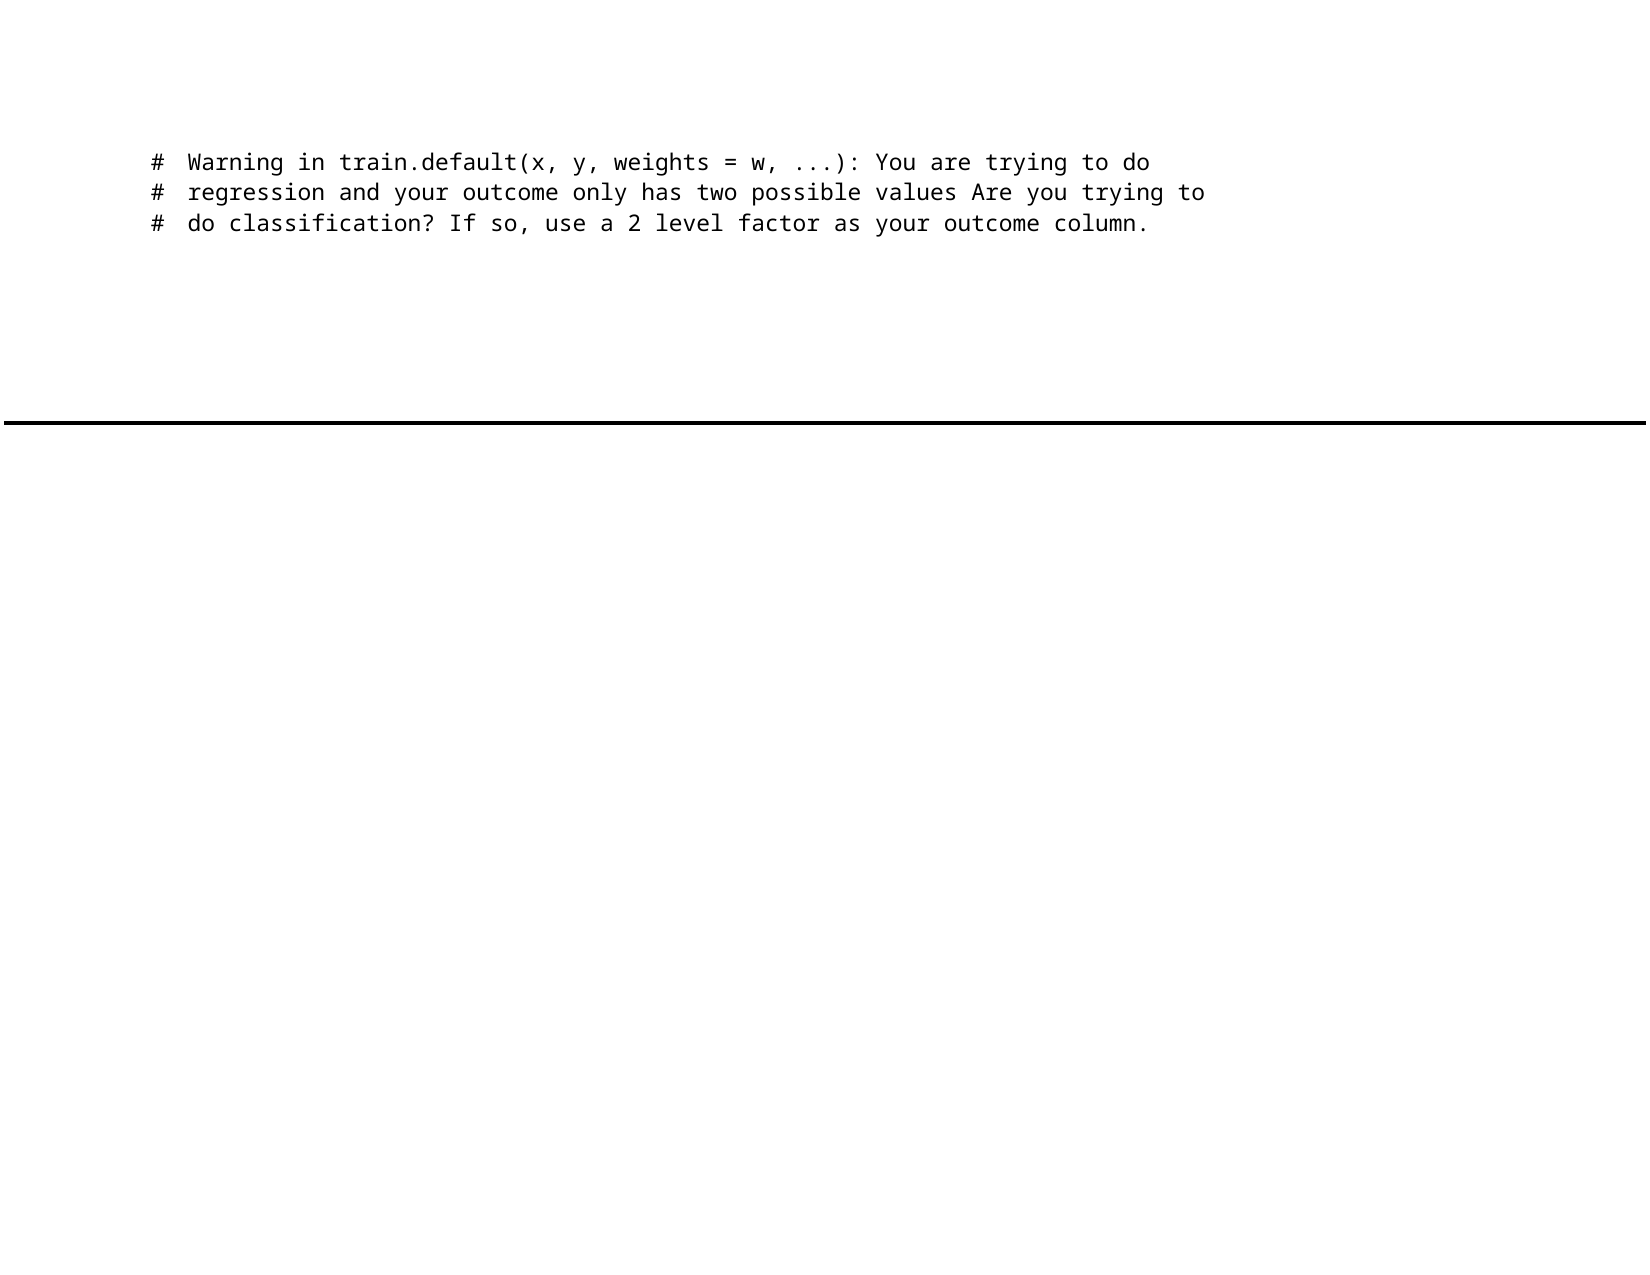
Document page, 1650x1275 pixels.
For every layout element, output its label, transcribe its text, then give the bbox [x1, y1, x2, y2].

list Warning in train.default(x, y, weights = w, ...): You are trying to do [151, 146, 1504, 177]
list regression and your outcome only has two possible values Are you trying to [151, 177, 1504, 207]
list do classification? If so, use a 2 level factor as your outcome column. [151, 207, 1504, 238]
